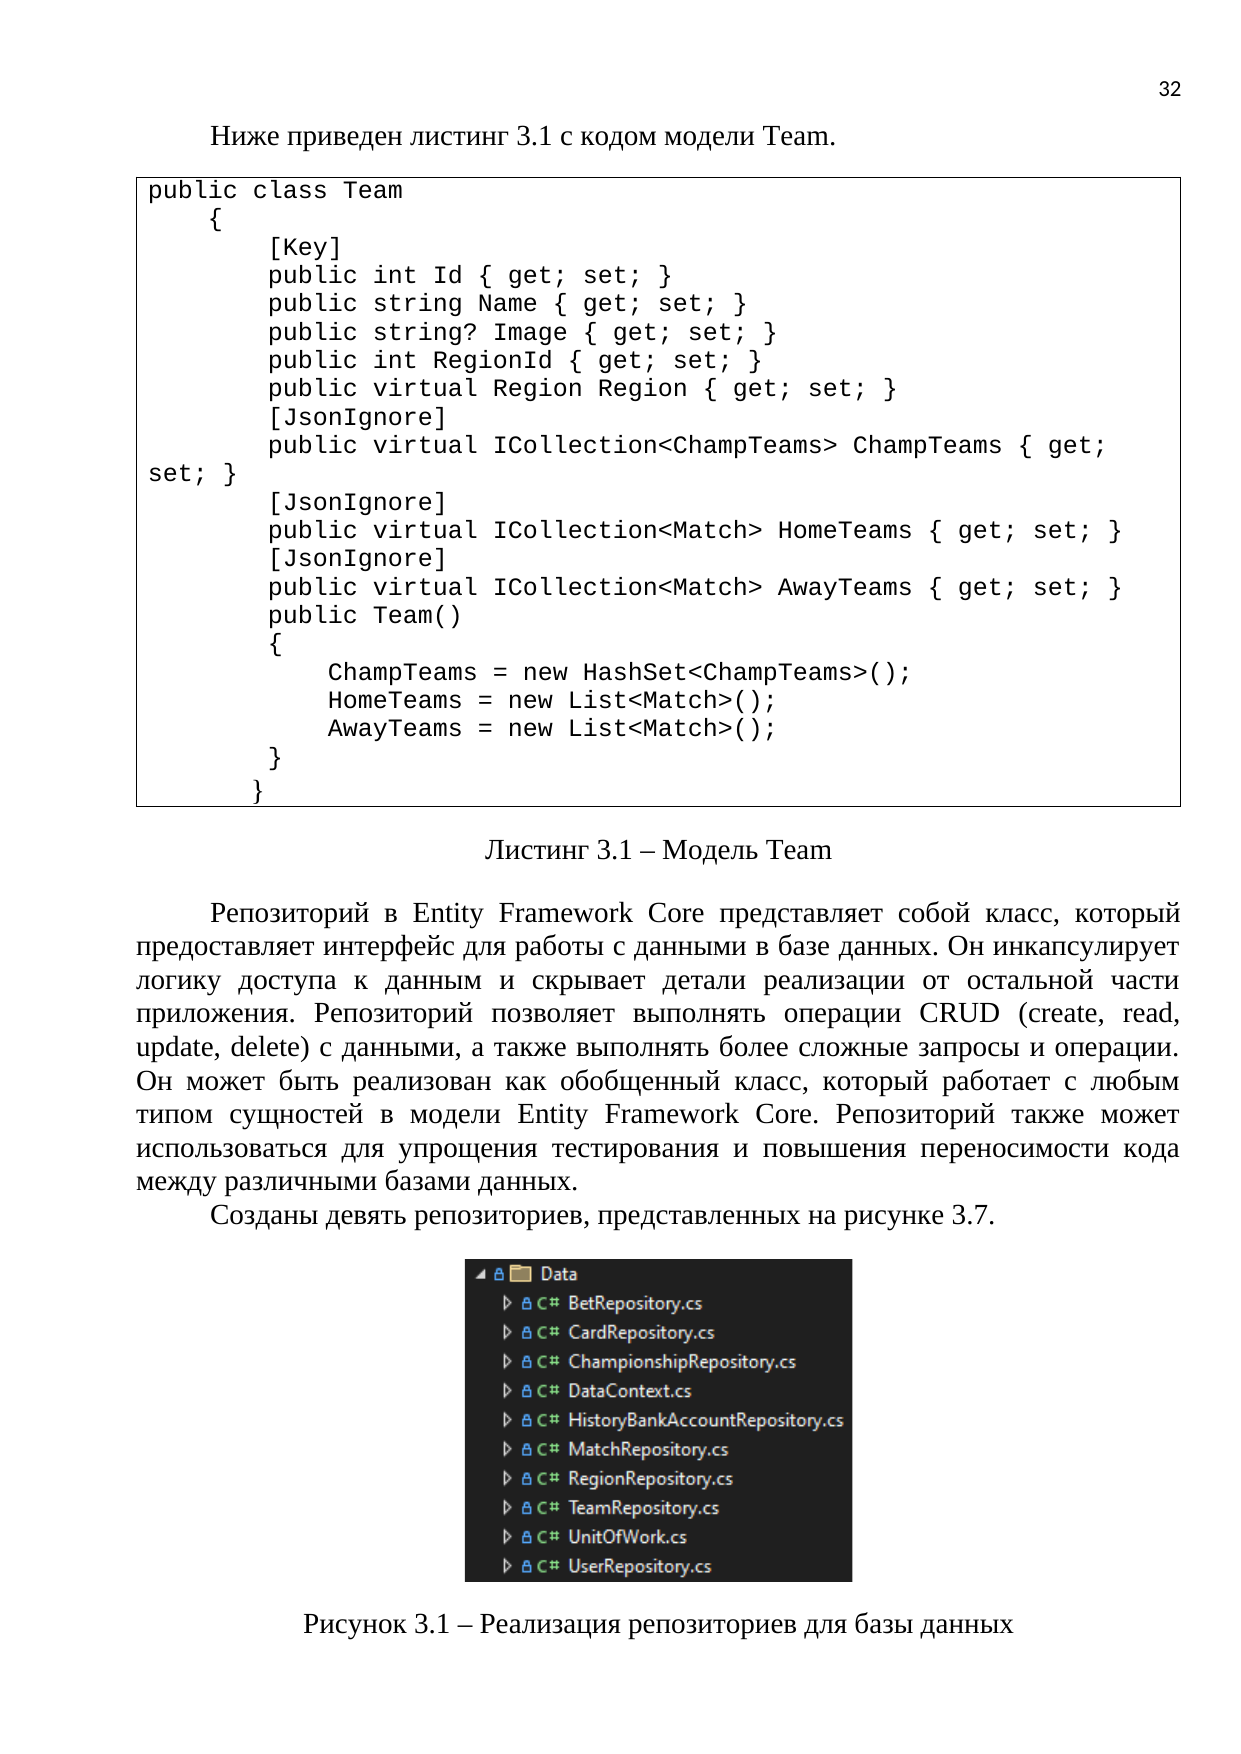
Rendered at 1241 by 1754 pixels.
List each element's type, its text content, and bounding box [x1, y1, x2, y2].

table_header public class Team { [Key] public int Id { get; set; } public string Name { get; set; } public string? Image { get; set; } public int RegionId { get; set; } public virtual Region Region { get; set; } [JsonIgnore] public virtual ICollection<ChampTeams> ChampTeams { get; set; } [JsonIgnore] public virtual ICollection<Match> HomeTeams { get; set; } [JsonIgnore] public virtual ICollection<Match> AwayTeams { get; set; } public Team() { ChampTeams = new HashSet<ChampTeams>(); HomeTeams = new List<Match>(); AwayTeams = new List<Match>(); } } [137, 178, 1180, 806]
picture [464, 1259, 853, 1582]
text Рисунок 3.1 – Реализация репозиториев для базы данных [136, 1606, 1181, 1640]
text Листинг 3.1 – Модель Team [136, 832, 1181, 866]
text Ниже приведен листинг 3.1 с кодом модели Team. [136, 118, 1181, 152]
text Репозиторий в Entity Framework Core представляет собой класс, который предоставляет интерфейс для работы с данными в базе данных. Он инкапсулирует логику доступа к данным и скрывает детали реализации от остальной части приложения. Репозиторий позволяет выполнять операции CRUD (create, read, update, delete) с данными, а также выполнять более сложные запросы и операции. Он может быть реализован как обобщенный класс, который работает с любым типом сущностей в модели Entity Framework Core. Репозиторий также может использоваться для упрощения тестирования и повышения переносимости кода между различными базами данных. [136, 895, 1181, 1197]
text Созданы девять репозиториев, представленных на рисунке 3.7. [136, 1197, 1181, 1230]
